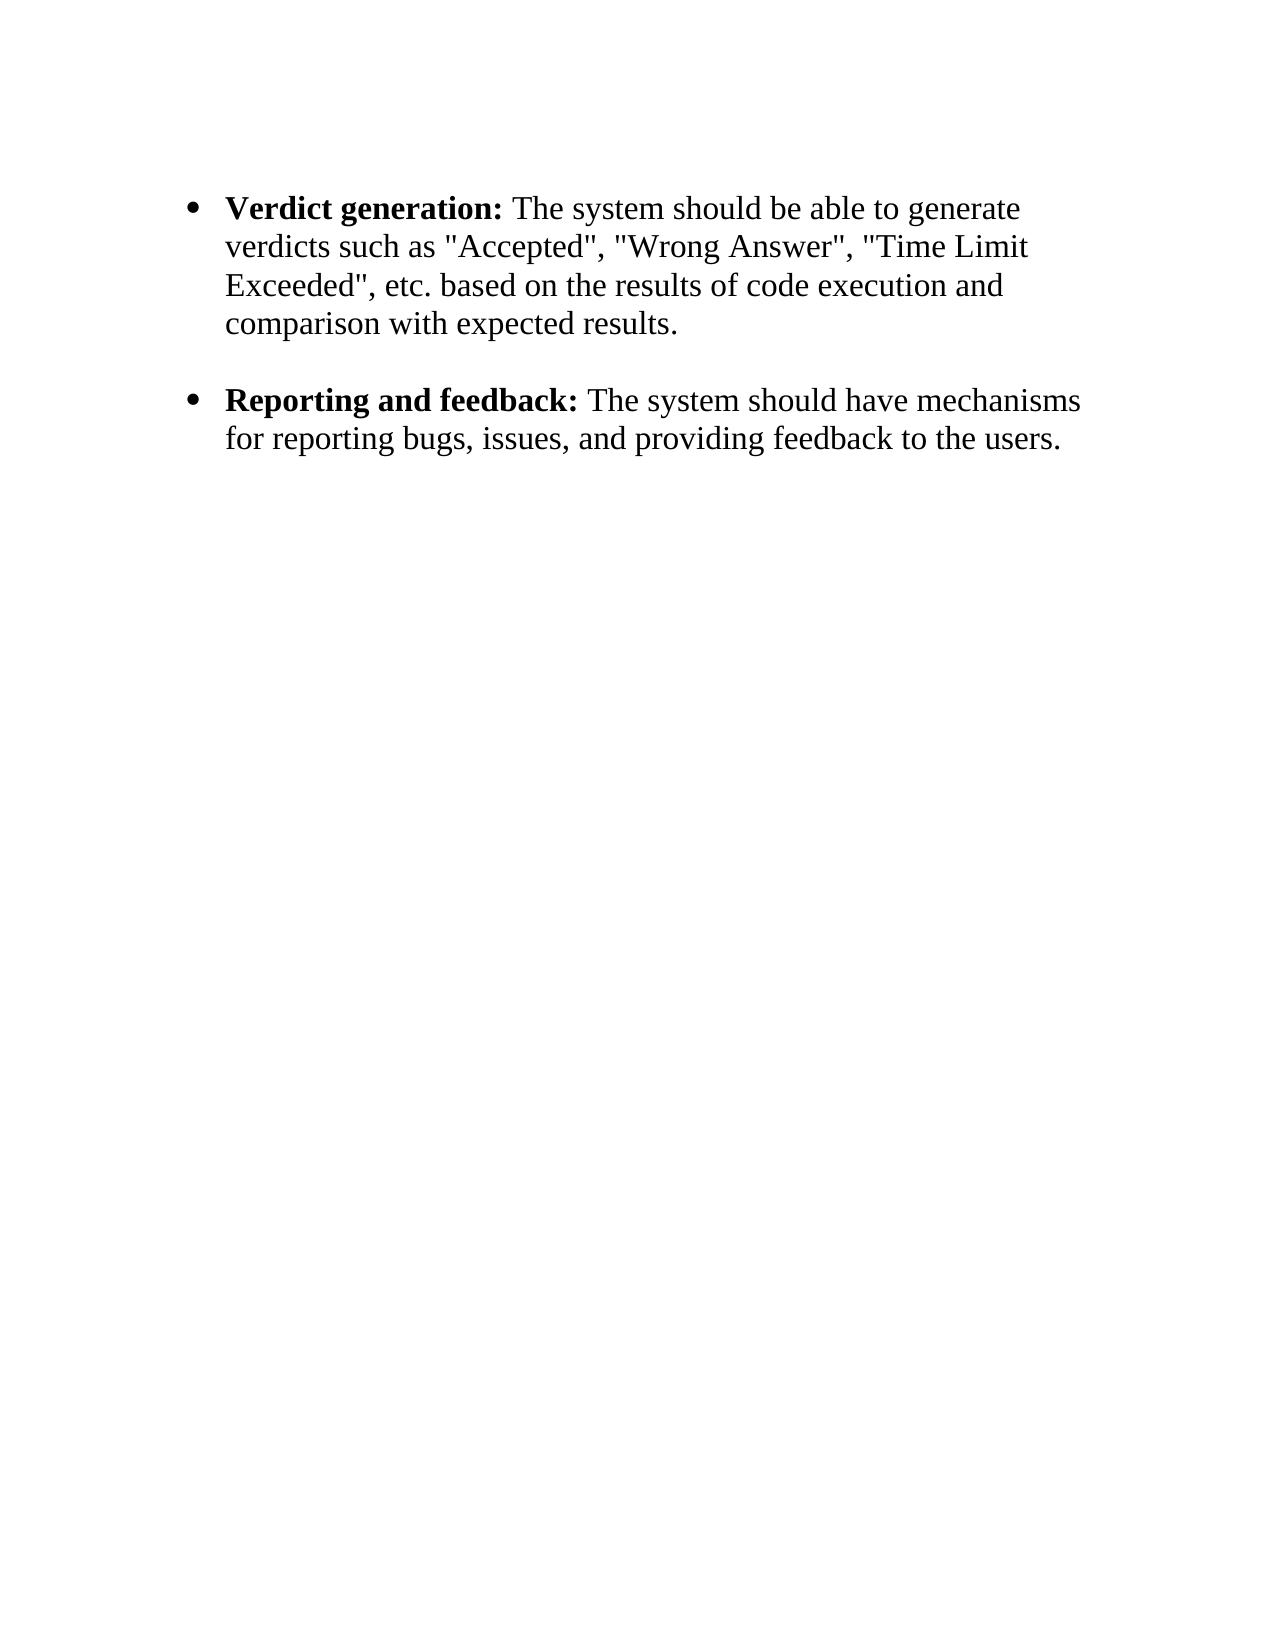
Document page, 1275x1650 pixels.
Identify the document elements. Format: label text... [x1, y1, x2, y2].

list Verdict generation: The system should be able to generate verdicts such as "Accepted", "Wrong Answer", "Time Limit Exceeded", etc. based on the results of code execution and comparison with expected results. [187, 188, 1125, 342]
list Reporting and feedback: The system should have mechanisms for reporting bugs, issues, and providing feedback to the users. [187, 380, 1125, 457]
